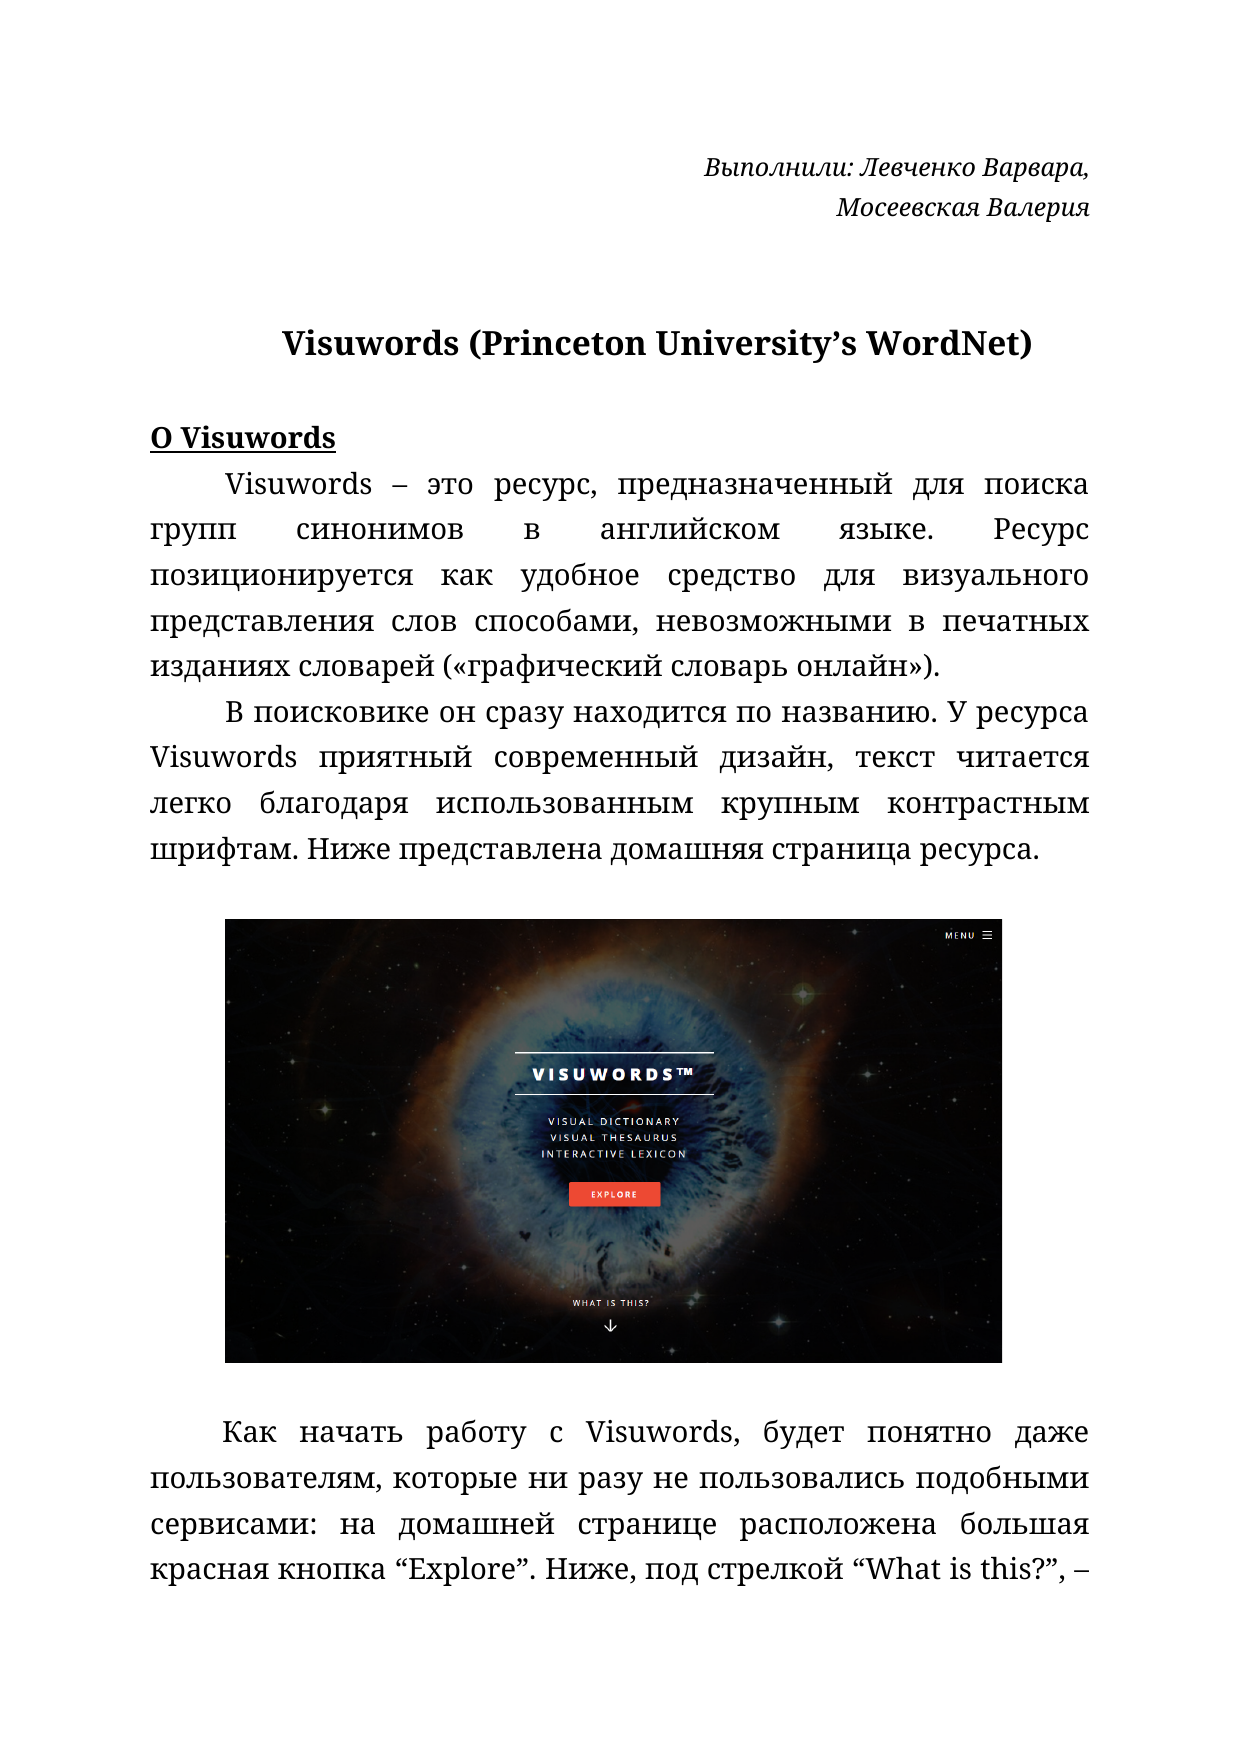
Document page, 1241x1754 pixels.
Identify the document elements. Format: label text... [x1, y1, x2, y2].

text Visuwords – это ресурс, предназначенный для поиска групп синонимов в английском языке. Ресурс позиционируется как удобное средство для визуального представления слов способами, невозможными в печатных изданиях словарей («графический словарь онлайн»). [150, 463, 1090, 685]
text Выполнили: Левченко Варвара, [150, 150, 1090, 184]
picture [225, 919, 1003, 1363]
text В поисковике он сразу находится по названию. У ресурса Visuwords приятный современный дизайн, текст читается легко благодаря использованным крупным контрастным шрифтам. Ниже представлена домашняя страница ресурса. [150, 691, 1090, 868]
text Visuwords (Princeton University’s WordNet) [150, 319, 1090, 365]
text О Visuwords [150, 417, 1090, 457]
text Мосеевская Валерия [150, 189, 1090, 223]
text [150, 1412, 1090, 1588]
